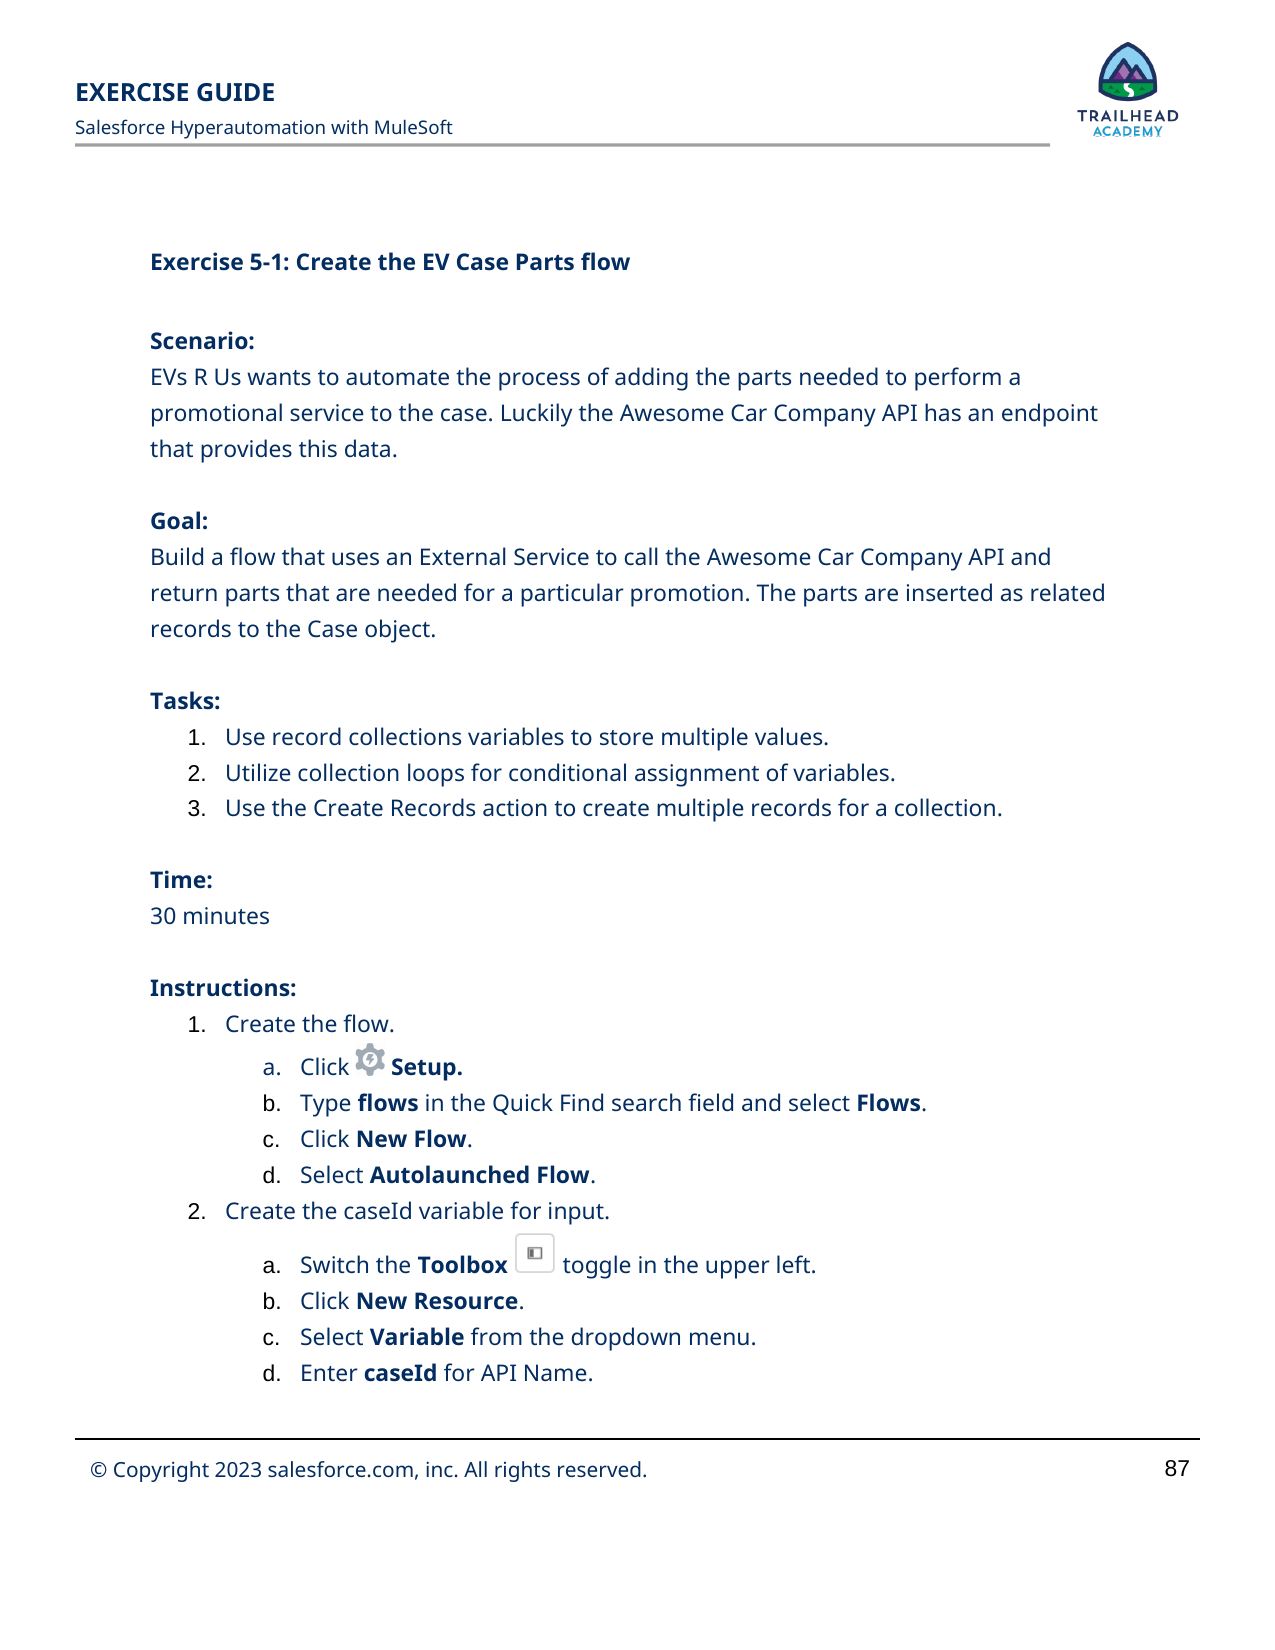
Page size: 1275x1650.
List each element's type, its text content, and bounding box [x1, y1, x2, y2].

list Type flows in the Quick Find search field and select Flows. [262, 1087, 1125, 1118]
list Use record collections variables to store multiple values. [187, 721, 1125, 752]
list Create the flow. [187, 1008, 1125, 1039]
text Instructions: [150, 972, 1125, 1003]
subtitle Exercise 5-1: Create the EV Case Parts flow [150, 246, 1125, 277]
list Select Autolaunched Flow. [262, 1159, 1125, 1190]
text Tasks: [150, 684, 1125, 716]
text Goal: [150, 505, 1125, 536]
list Enter caseId for API Name. [262, 1357, 1125, 1388]
text Time: [150, 864, 1125, 896]
picture [1076, 41, 1179, 137]
list Utilize collection loops for conditional assignment of variables. [187, 756, 1125, 788]
picture [355, 1043, 385, 1076]
list Create the caseId variable for input. [187, 1195, 1125, 1226]
list Select Variable from the dropdown menu. [262, 1321, 1125, 1352]
text EVs R Us wants to automate the process of adding the parts needed to perform a promotional service to the case. Luckily the Awesome Car Company API has an endpoint that provides this data. [150, 361, 1125, 464]
list Click Setup. [262, 1044, 1125, 1082]
list Use the Create Records action to create multiple records for a collection. [187, 792, 1125, 824]
text 30 minutes [150, 900, 1125, 931]
text Scenario: [150, 325, 1125, 356]
list Click New Resource. [262, 1285, 1125, 1316]
list Click New Flow. [262, 1123, 1125, 1154]
text Build a flow that uses an External Service to call the Awesome Car Company API and return parts that are needed for a particular promotion. The parts are inserted as related records to the Case object. [150, 541, 1125, 644]
picture [513, 1230, 557, 1274]
list Switch the Toolbox toggle in the upper left. [262, 1231, 1125, 1280]
